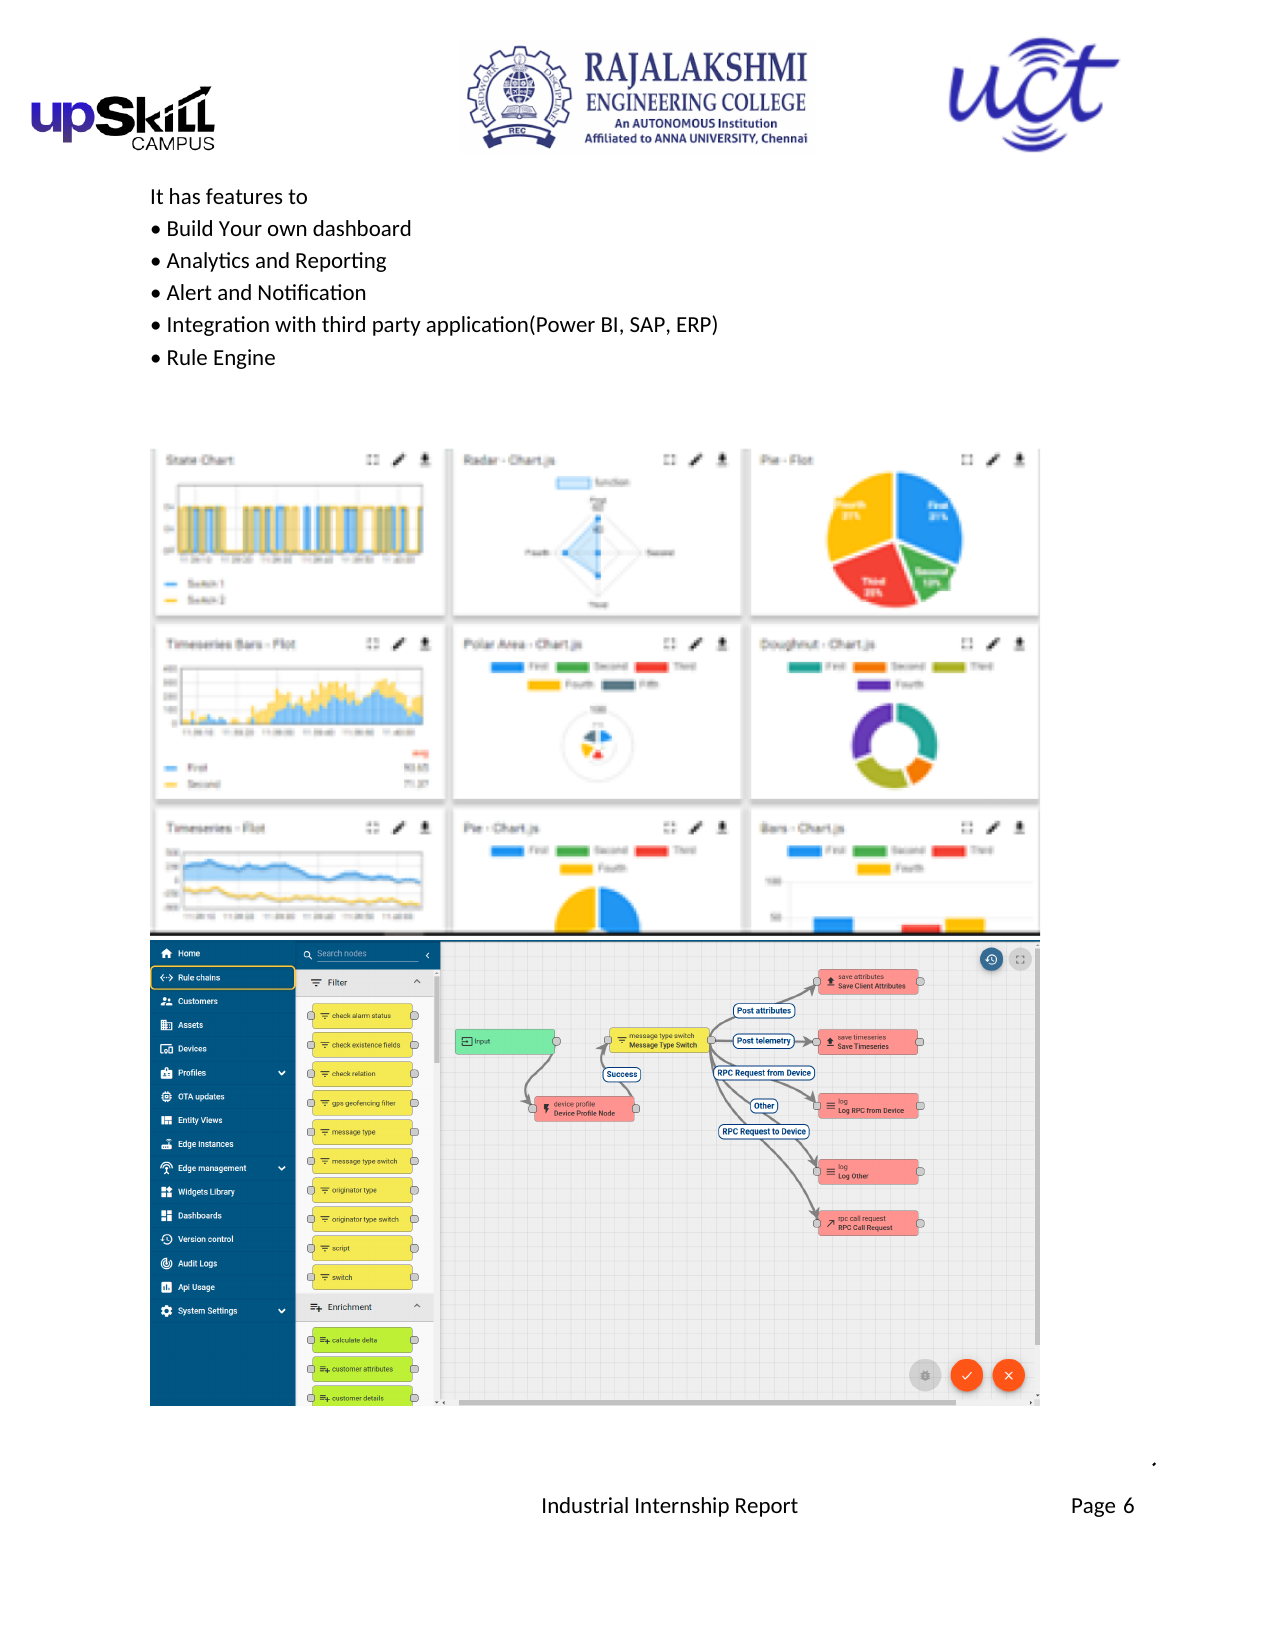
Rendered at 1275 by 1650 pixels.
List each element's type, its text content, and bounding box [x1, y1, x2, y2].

picture [946, 28, 1125, 154]
picture [150, 943, 295, 963]
picture [150, 448, 1041, 936]
text It has features to • Build Your own dashboard • Analytics and Reporting • Alert and Notification • Integration with third party application(Power BI, SAP, ERP) • Rule Engine [150, 182, 1134, 371]
picture [0, 74, 246, 154]
picture [150, 940, 1040, 1406]
picture [460, 39, 815, 154]
picture [155, 970, 291, 985]
